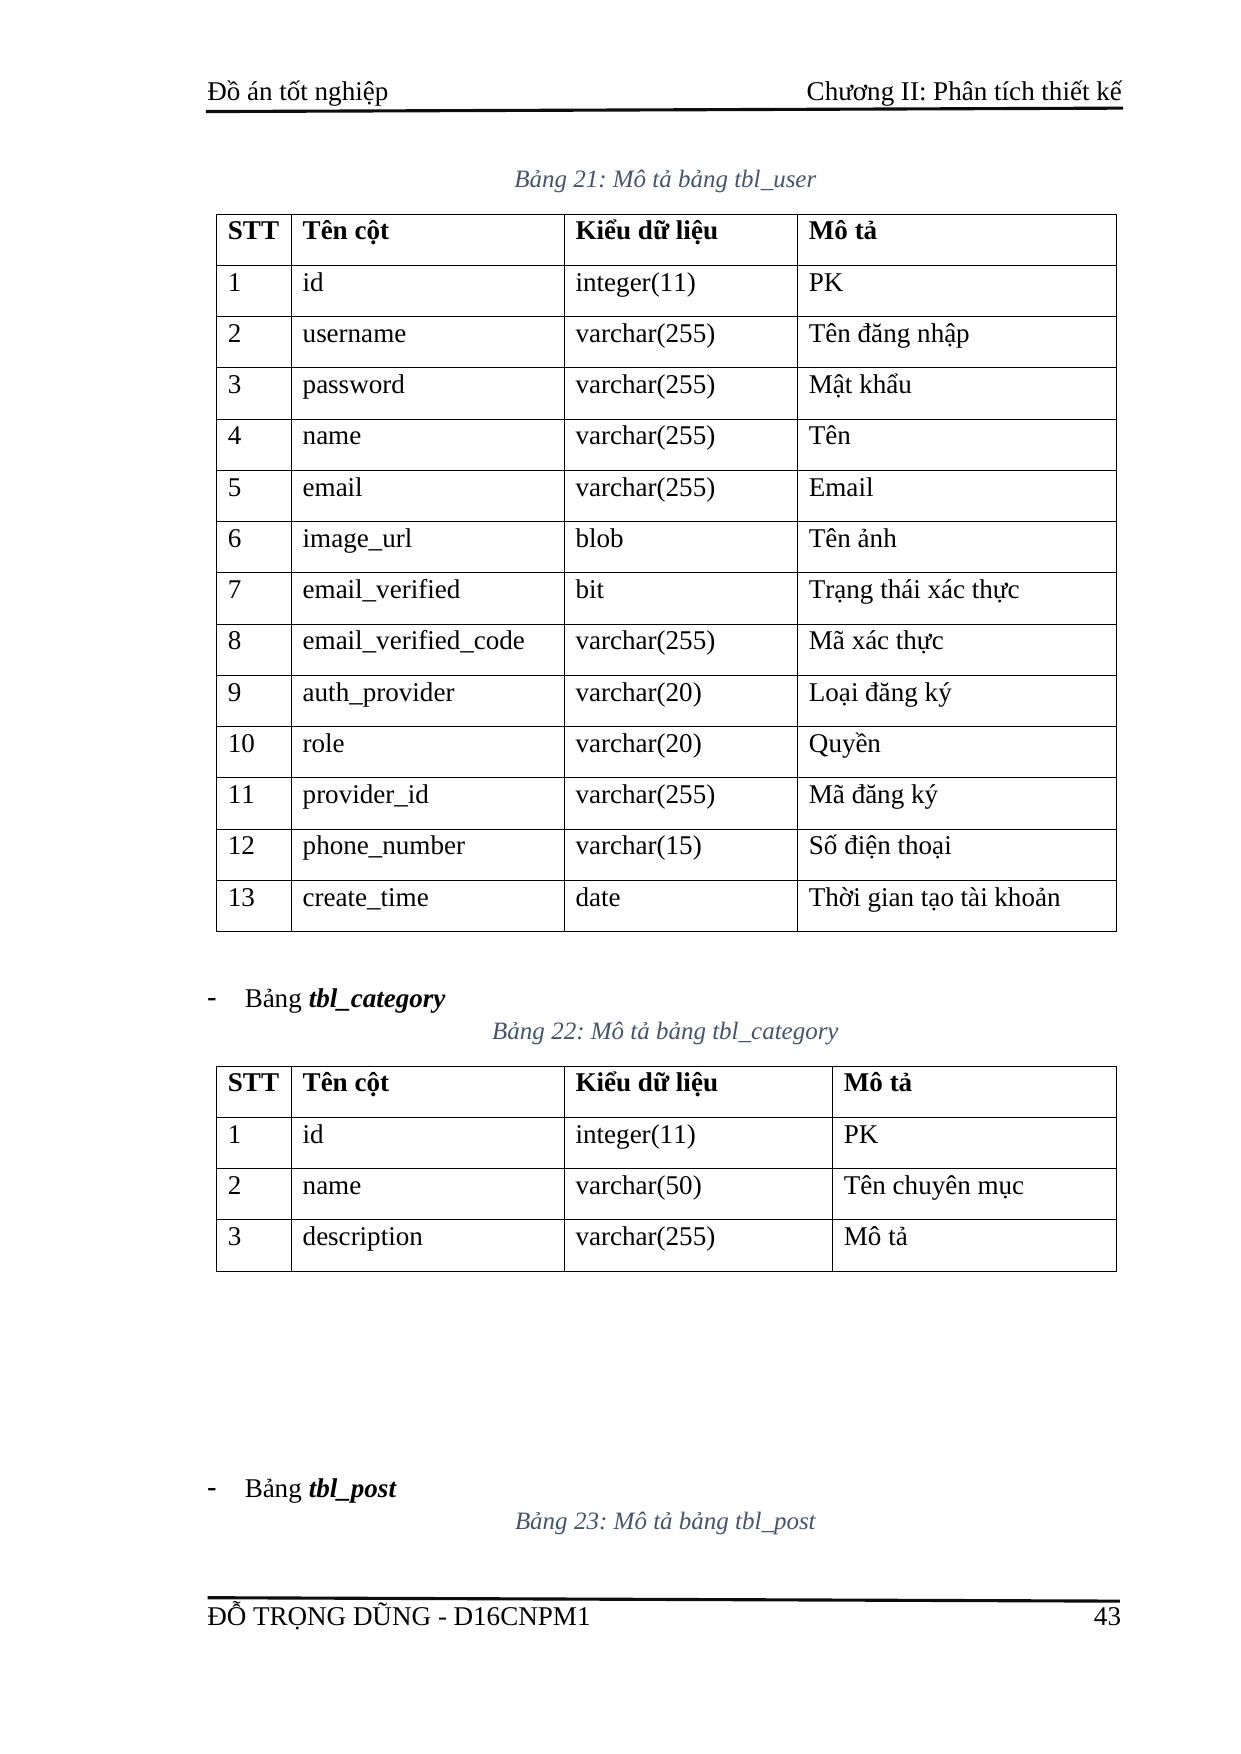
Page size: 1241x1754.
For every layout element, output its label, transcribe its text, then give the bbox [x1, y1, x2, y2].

table_cell 1 [217, 1118, 291, 1168]
table_cell varchar(15) [565, 830, 797, 880]
table_cell integer(11) [565, 266, 797, 316]
table_cell varchar(255) [565, 471, 797, 521]
table_cell Thời gian tạo tài khoản [798, 881, 1116, 931]
table_cell password [292, 368, 564, 418]
table_header STT [217, 215, 291, 265]
table_cell 1 [217, 266, 291, 316]
table_cell varchar(255) [565, 368, 797, 418]
table_cell 2 [217, 317, 291, 367]
table_cell 11 [217, 778, 291, 828]
table_cell varchar(50) [565, 1169, 832, 1219]
text Bảng 22: Mô tả bảng tbl_category [207, 1016, 1123, 1045]
table_cell phone_number [292, 830, 564, 880]
table_cell 12 [217, 830, 291, 880]
table_cell bit [565, 573, 797, 623]
table_cell integer(11) [565, 1118, 832, 1168]
table_cell blob [565, 522, 797, 572]
table_cell name [292, 1169, 564, 1219]
table_cell Tên đăng nhập [798, 317, 1116, 367]
table_cell Tên ảnh [798, 522, 1116, 572]
table_header Kiểu dữ liệu [565, 1067, 832, 1117]
table_cell Trạng thái xác thực [798, 573, 1116, 623]
table_cell username [292, 317, 564, 367]
table_cell Mô tả [833, 1220, 1116, 1271]
table_cell Mã đăng ký [798, 778, 1116, 828]
table_cell id [292, 1118, 564, 1168]
table_cell 8 [217, 625, 291, 675]
table_cell Loại đăng ký [798, 676, 1116, 726]
table_cell name [292, 420, 564, 470]
table_header Tên cột [292, 215, 564, 265]
table_cell varchar(255) [565, 420, 797, 470]
table_cell id [292, 266, 564, 316]
table_cell description [292, 1220, 564, 1271]
table_cell Tên chuyên mục [833, 1169, 1116, 1219]
table_cell 9 [217, 676, 291, 726]
table_cell Email [798, 471, 1116, 521]
table_cell 4 [217, 420, 291, 470]
table_cell email_verified [292, 573, 564, 623]
table_cell 10 [217, 727, 291, 777]
table_cell varchar(255) [565, 625, 797, 675]
table_cell auth_provider [292, 676, 564, 726]
table_cell provider_id [292, 778, 564, 828]
table_cell PK [798, 266, 1116, 316]
table_cell PK [833, 1118, 1116, 1168]
text Bảng 23: Mô tả bảng tbl_post [207, 1506, 1123, 1535]
table_cell varchar(20) [565, 727, 797, 777]
table_header STT [217, 1067, 291, 1117]
table_cell 3 [217, 1220, 291, 1271]
table_cell Quyền [798, 727, 1116, 777]
table_cell 7 [217, 573, 291, 623]
table_cell 5 [217, 471, 291, 521]
list Bảng tbl_post [207, 1472, 1123, 1504]
list Bảng tbl_category [207, 982, 1123, 1013]
text Bảng 21: Mô tả bảng tbl_user [207, 164, 1123, 193]
table_cell 6 [217, 522, 291, 572]
table_cell varchar(255) [565, 1220, 832, 1271]
table_cell 2 [217, 1169, 291, 1219]
table_cell Tên [798, 420, 1116, 470]
table_cell varchar(255) [565, 317, 797, 367]
table_cell varchar(20) [565, 676, 797, 726]
table_cell 13 [217, 881, 291, 931]
table_header Mô tả [798, 215, 1116, 265]
table_cell Mã xác thực [798, 625, 1116, 675]
table_cell date [565, 881, 797, 931]
table_header Tên cột [292, 1067, 564, 1117]
table_header Kiểu dữ liệu [565, 215, 797, 265]
table_cell Số điện thoại [798, 830, 1116, 880]
table_cell 3 [217, 368, 291, 418]
table_cell create_time [292, 881, 564, 931]
table_cell Mật khẩu [798, 368, 1116, 418]
table_cell email [292, 471, 564, 521]
table_cell role [292, 727, 564, 777]
table_header Mô tả [833, 1067, 1116, 1117]
table_cell email_verified_code [292, 625, 564, 675]
table_cell varchar(255) [565, 778, 797, 828]
table_cell image_url [292, 522, 564, 572]
